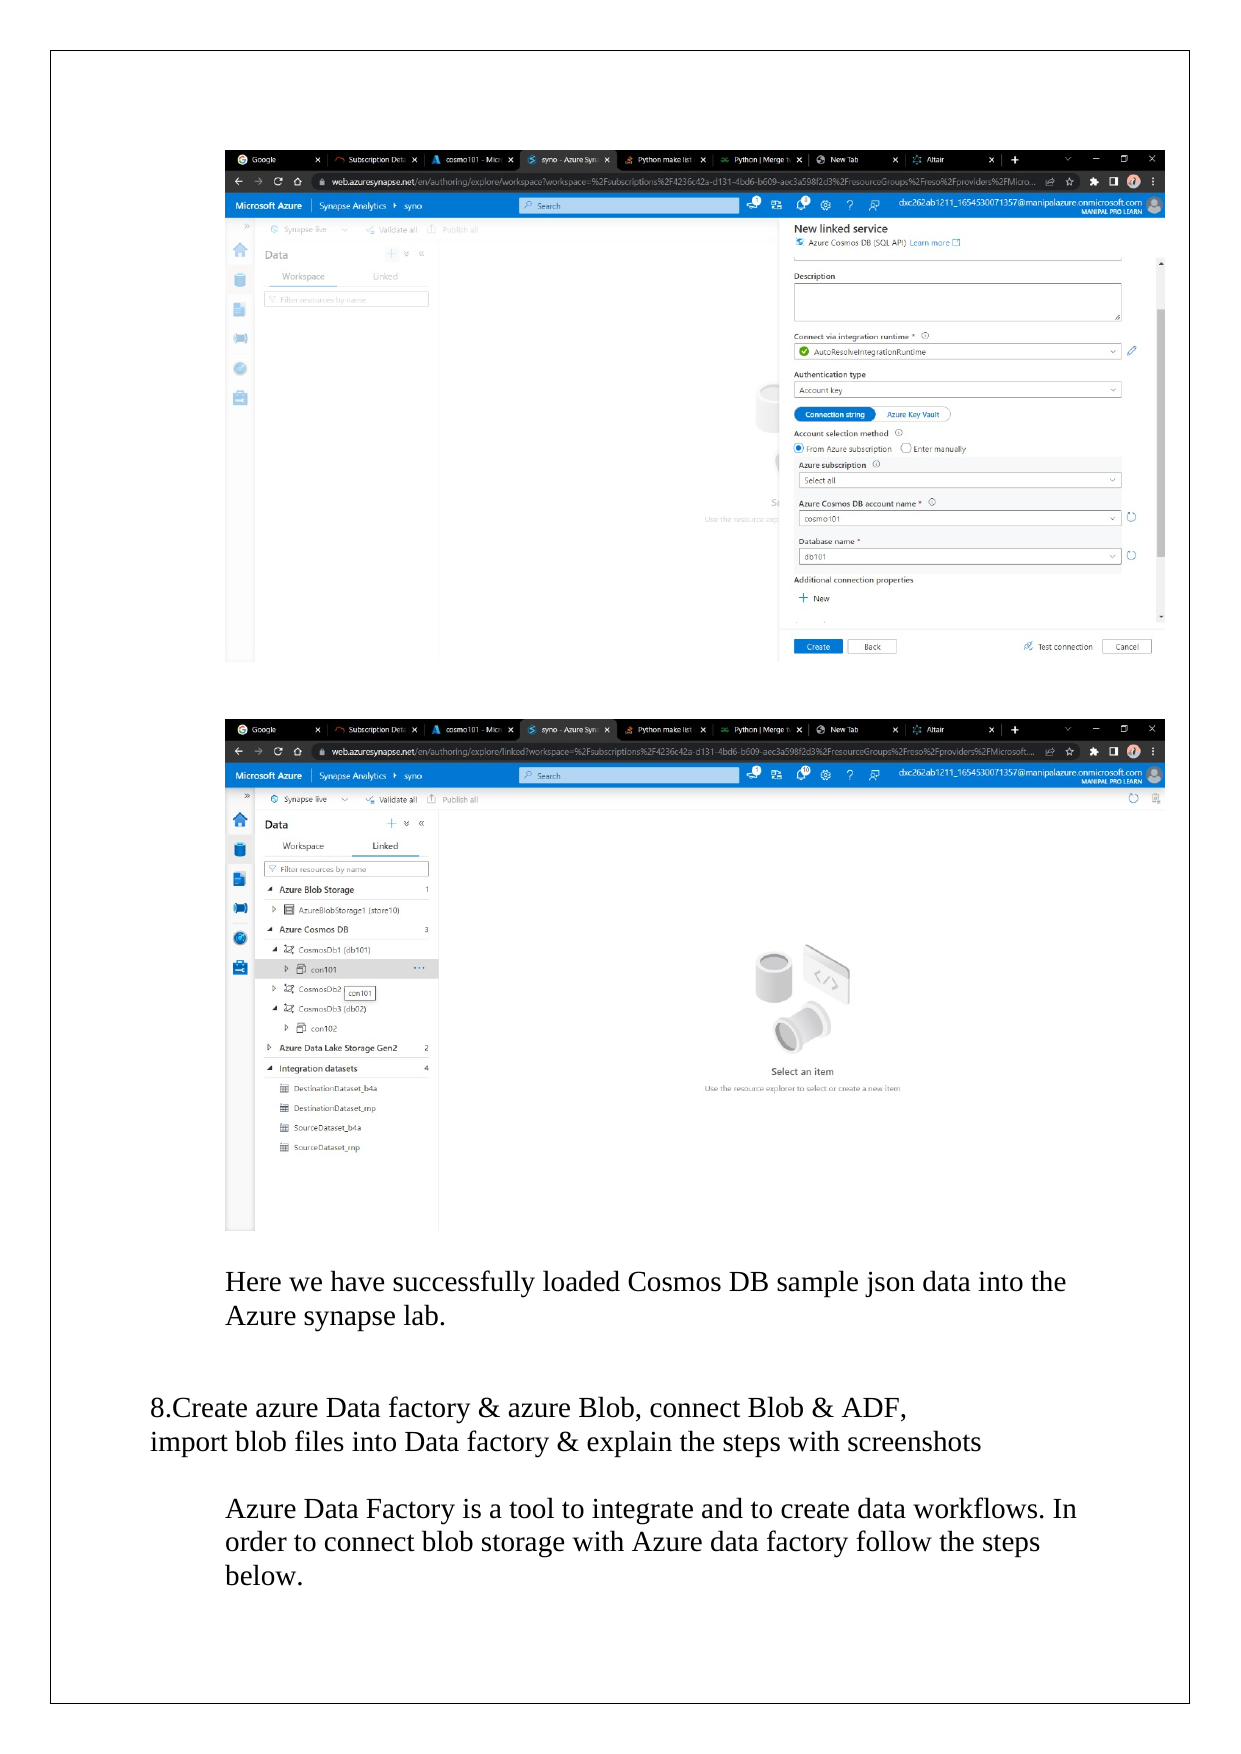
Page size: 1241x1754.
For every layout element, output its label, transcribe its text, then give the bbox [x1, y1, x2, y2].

picture [225, 719, 1165, 1231]
text Here we have successfully loaded Cosmos DB sample json data into the Azure synapse lab. [225, 1264, 1090, 1332]
picture [225, 150, 1165, 662]
text 8.Create azure Data factory & azure Blob, connect Blob & ADF, [150, 1390, 1090, 1424]
text Azure Data Factory is a tool to integrate and to create data workflows. In order to connect blob storage with Azure data factory follow the steps below. [225, 1491, 1090, 1591]
text import blob files into Data factory & explain the steps with screenshots [150, 1424, 1090, 1457]
